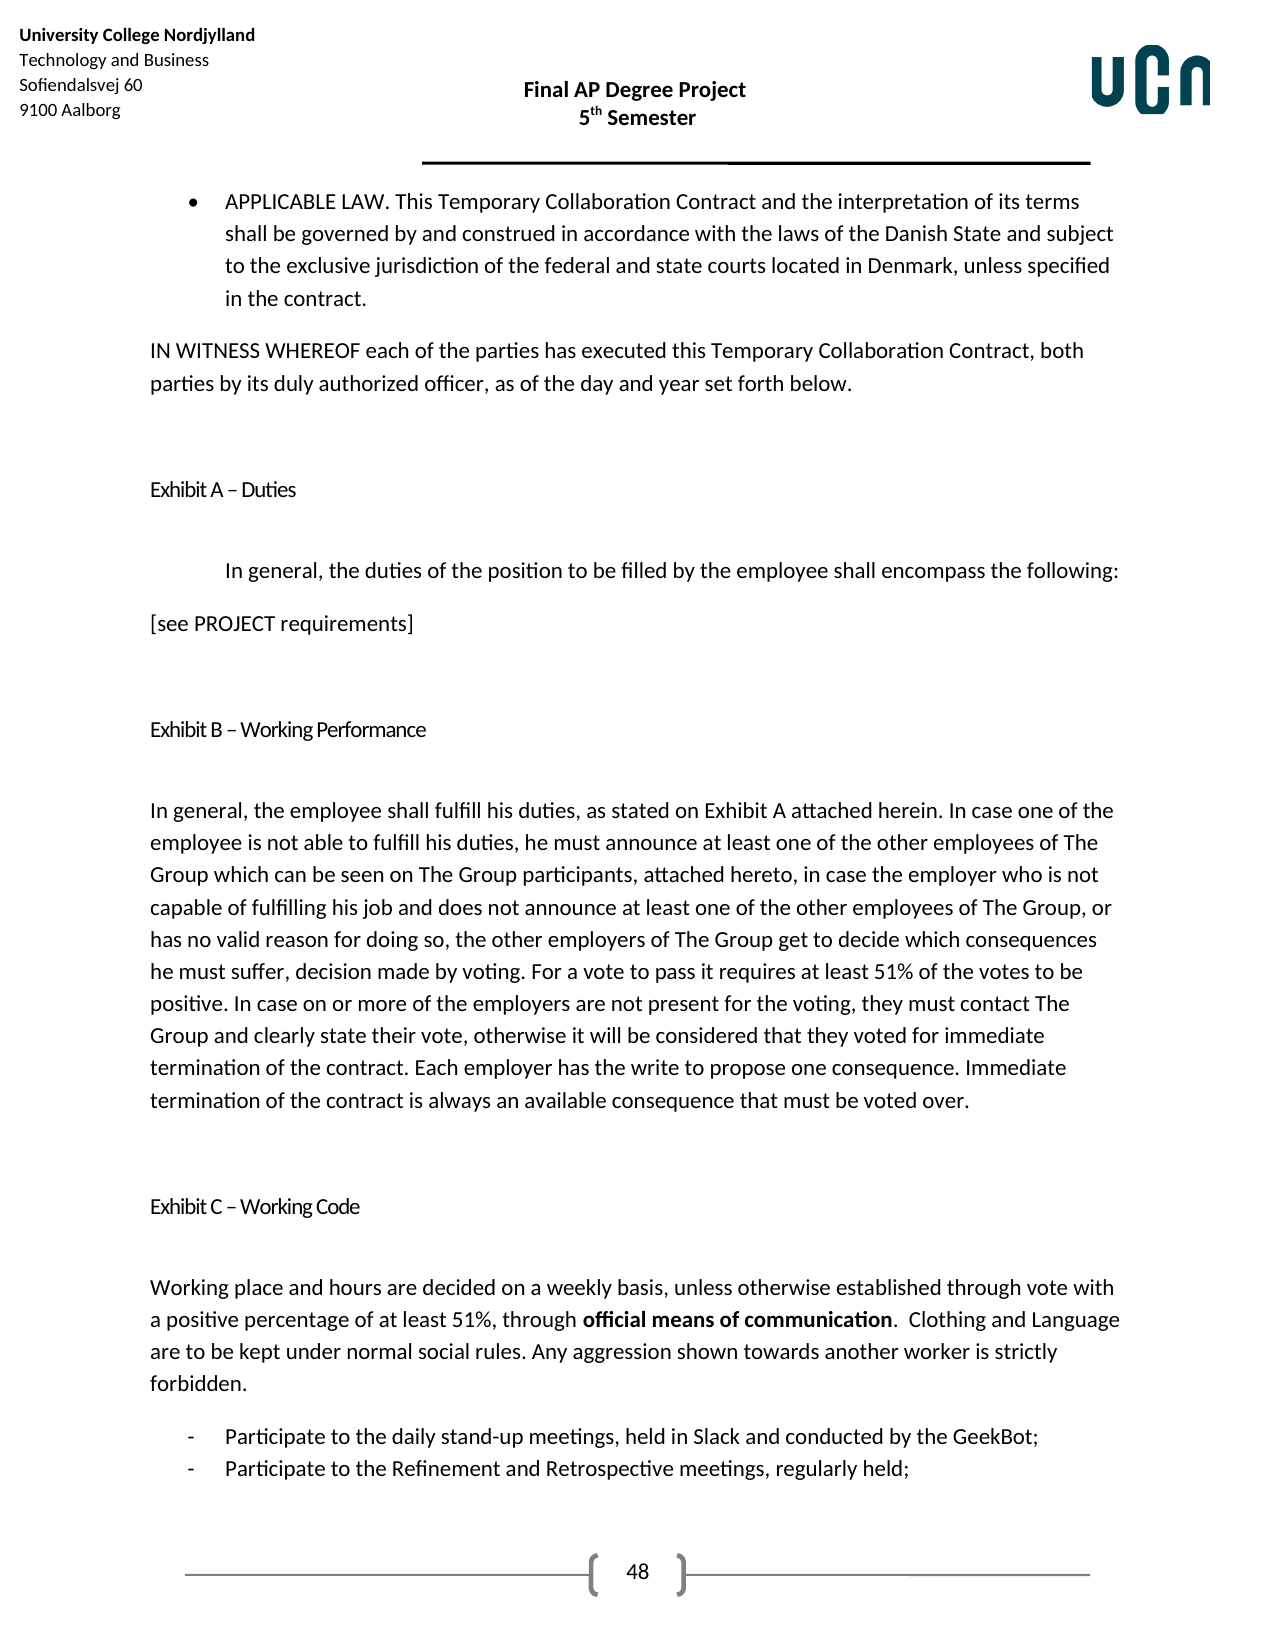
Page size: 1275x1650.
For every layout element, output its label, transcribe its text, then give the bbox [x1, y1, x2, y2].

list Participate to the Refinement and Retrospective meetings, regularly held; [187, 1454, 1125, 1483]
list APPLICABLE LAW. This Temporary Collaboration Contract and the interpretation of its terms shall be governed by and construed in accordance with the laws of the Danish State and subject to the exclusive jurisdiction of the federal and state courts located in Denmark, unless specified in the contract. [187, 187, 1125, 312]
text Exhibit A – Duties [150, 475, 1125, 503]
text Exhibit C – Working Code [150, 1192, 1125, 1220]
text In general, the employee shall fulfill his duties, as stated on Exhibit A attached herein. In case one of the employee is not able to fulfill his duties, he must announce at least one of the other employees of The Group which can be seen on The Group participants, attached hereto, in case the employer who is not capable of fulfilling his job and does not announce at least one of the other employees of The Group, or has no valid reason for doing so, the other employers of The Group get to decide which consequences he must suffer, decision made by voting. For a vote to pass it requires at least 51% of the votes to be positive. In case on or more of the employers are not present for the voting, they must contact The Group and clearly state their vote, otherwise it will be considered that they voted for immediate termination of the contract. Each employer has the write to propose one consequence. Immediate termination of the contract is always an available consequence that must be voted over. [150, 796, 1125, 1114]
text Exhibit B – Working Performance [150, 715, 1125, 743]
picture [1091, 45, 1210, 114]
list Participate to the daily stand-up meetings, held in Slack and conducted by the GeekBot; [187, 1422, 1125, 1450]
text IN WITNESS WHEREOF each of the parties has executed this Temporary Collaboration Contract, both parties by its duly authorized officer, as of the day and year set forth below. [150, 337, 1125, 397]
text Working place and hours are decided on a weekly basis, unless otherwise established through vote with a positive percentage of at least 51%, through official means of communication. Clothing and Language are to be kept under normal social rules. Any aggression shown towards another worker is strictly forbidden. [150, 1273, 1125, 1397]
text In general, the duties of the position to be filled by the employee shall encompass the following: [150, 556, 1125, 584]
text [see PROJECT requirements] [150, 609, 1125, 637]
